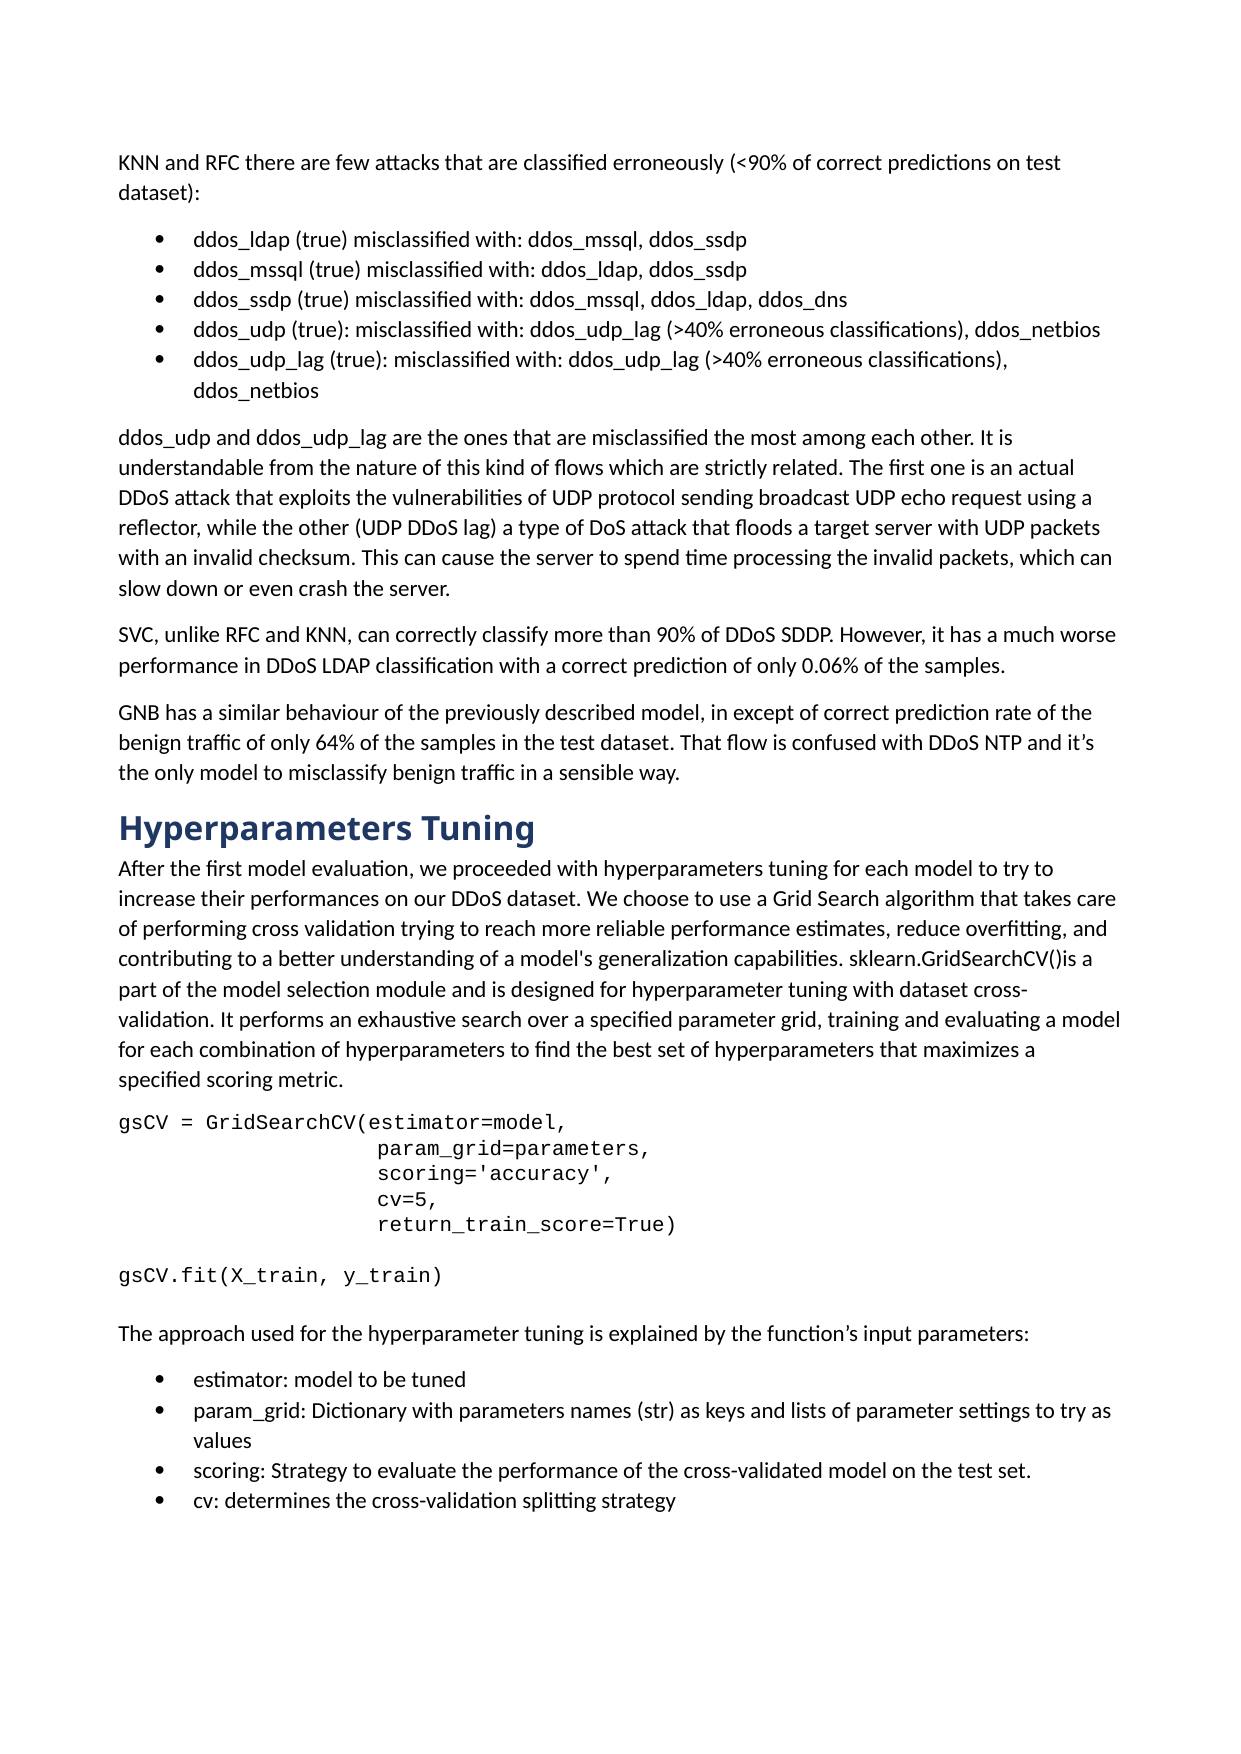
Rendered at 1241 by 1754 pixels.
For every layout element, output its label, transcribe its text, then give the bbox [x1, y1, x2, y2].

text KNN and RFC there are few attacks that are classified erroneously (<90% of correct predictions on test dataset): [118, 148, 1122, 206]
text gsCV = GridSearchCV(estimator=model, [118, 1112, 1122, 1136]
text After the first model evaluation, we proceeded with hyperparameters tuning for each model to try to increase their performances on our DDoS dataset. We choose to use a Grid Search algorithm that takes care of performing cross validation trying to reach more reliable performance estimates, reduce overfitting, and contributing to a better understanding of a model's generalization capabilities. sklearn.GridSearchCV()is a part of the model selection module and is designed for hyperparameter tuning with dataset cross-validation. It performs an exhaustive search over a specified parameter grid, training and evaluating a model for each combination of hyperparameters to find the best set of hyperparameters that maximizes a specified scoring metric. [118, 854, 1122, 1093]
list cv: determines the cross-validation splitting strategy [156, 1486, 1122, 1514]
text The approach used for the hyperparameter tuning is explained by the function’s input parameters: [118, 1319, 1122, 1347]
text scoring='accuracy', [266, 1163, 1122, 1187]
text return_train_score=True) [266, 1214, 1122, 1238]
list param_grid: Dictionary with parameters names (str) as keys and lists of parameter settings to try as values [156, 1396, 1122, 1454]
list ddos_ldap (true) misclassified with: ddos_mssql, ddos_ssdp [156, 225, 1122, 253]
subtitle Hyperparameters Tuning [118, 805, 1122, 850]
list estimator: model to be tuned [156, 1366, 1122, 1394]
list ddos_udp_lag (true): misclassified with: ddos_udp_lag (>40% erroneous classifications), ddos_netbios [156, 346, 1122, 404]
text SVC, unlike RFC and KNN, can correctly classify more than 90% of DDoS SDDP. However, it has a much worse performance in DDoS LDAP classification with a correct prediction of only 0.06% of the samples. [118, 621, 1122, 679]
list ddos_udp (true): misclassified with: ddos_udp_lag (>40% erroneous classifications), ddos_netbios [156, 315, 1122, 343]
text ddos_udp and ddos_udp_lag are the ones that are misclassified the most among each other. It is understandable from the nature of this kind of flows which are strictly related. The first one is an actual DDoS attack that exploits the vulnerabilities of UDP protocol sending broadcast UDP echo request using a reflector, while the other (UDP DDoS lag) a type of DoS attack that floods a target server with UDP packets with an invalid checksum. This can cause the server to spend time processing the invalid packets, which can slow down or even crash the server. [118, 423, 1122, 602]
text param_grid=parameters, [339, 1138, 1122, 1161]
list ddos_ssdp (true) misclassified with: ddos_mssql, ddos_ldap, ddos_dns [156, 285, 1122, 313]
list scoring: Strategy to evaluate the performance of the cross-validated model on the test set. [156, 1456, 1122, 1484]
list ddos_mssql (true) misclassified with: ddos_ldap, ddos_ssdp [156, 255, 1122, 283]
text gsCV.fit(X_train, y_train) [118, 1265, 1122, 1289]
text GNB has a similar behaviour of the previously described model, in except of correct prediction rate of the benign traffic of only 64% of the samples in the test dataset. That flow is confused with DDoS NTP and it’s the only model to misclassify benign traffic in a sensible way. [118, 698, 1122, 786]
text cv=5, [266, 1189, 1122, 1212]
